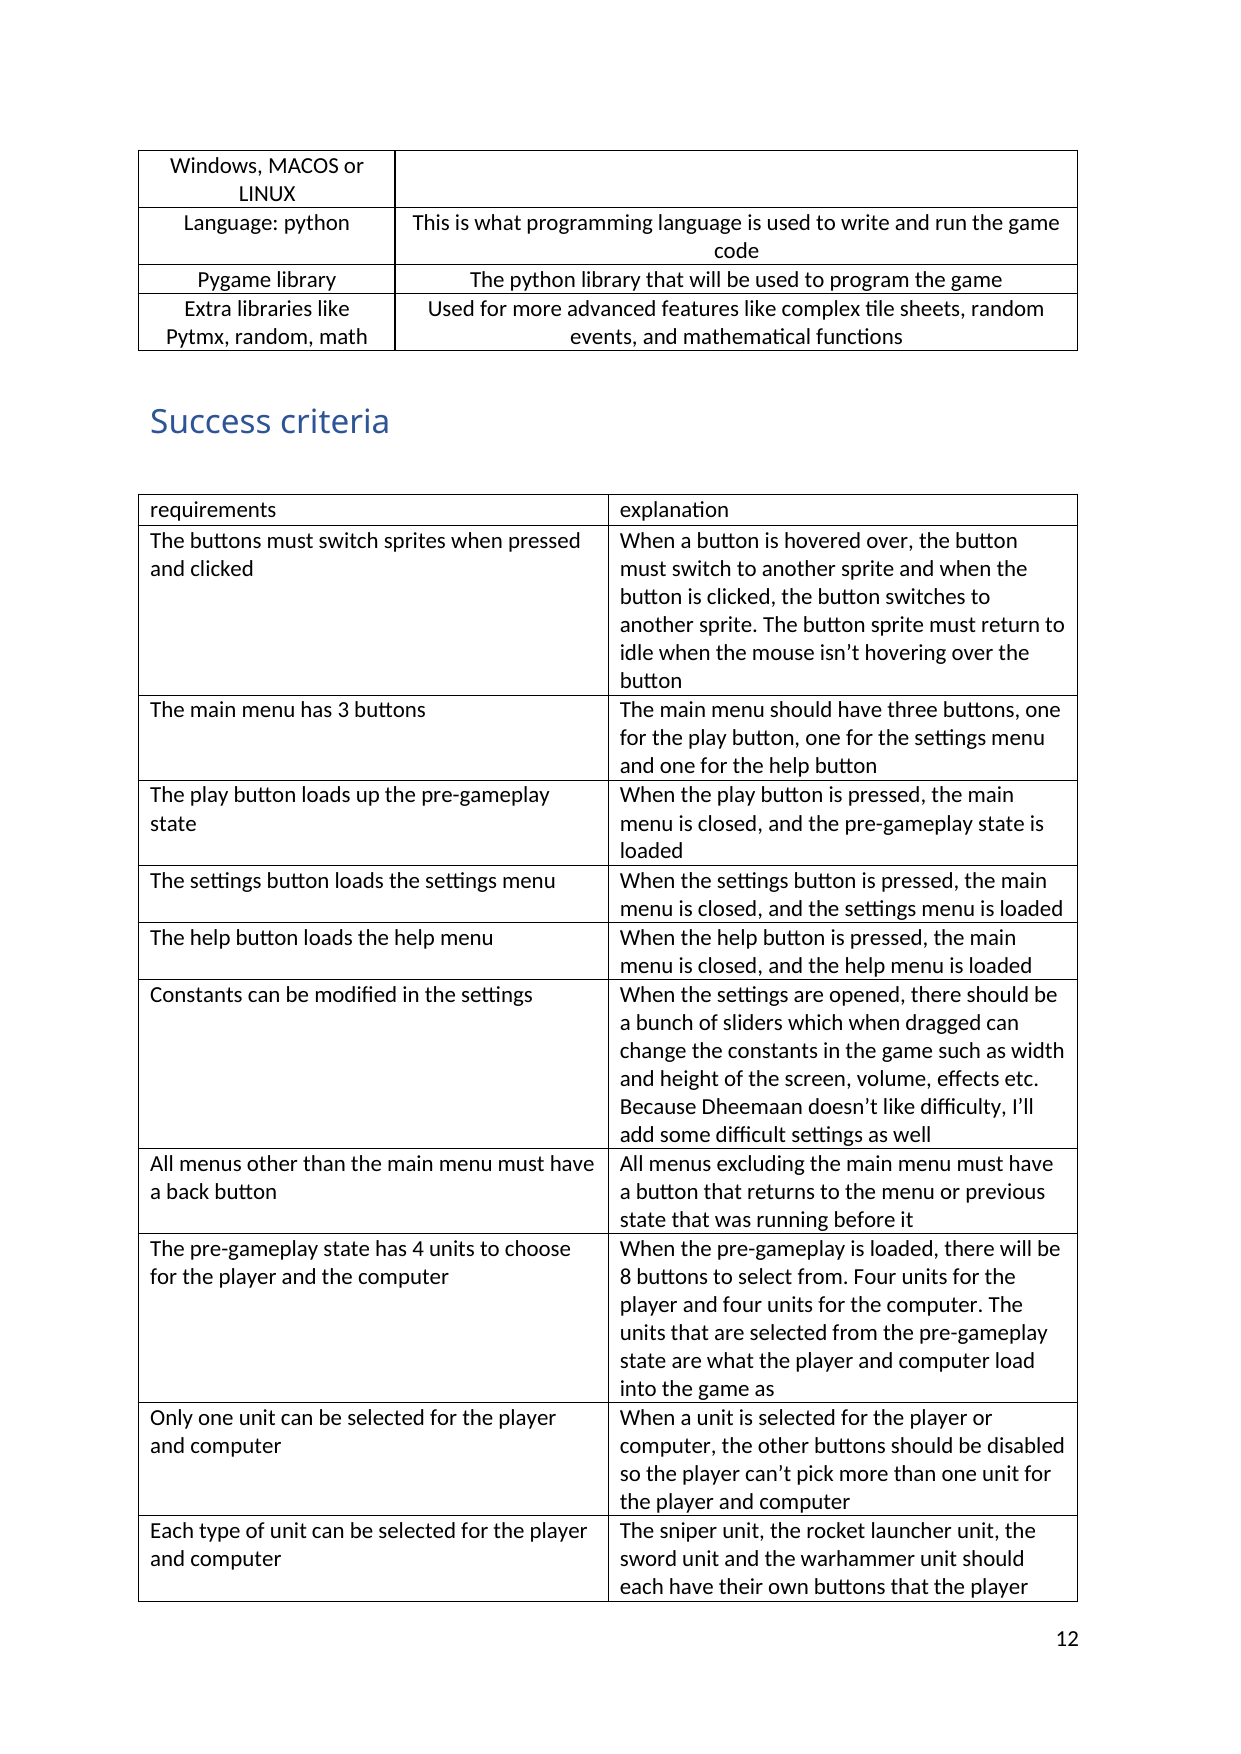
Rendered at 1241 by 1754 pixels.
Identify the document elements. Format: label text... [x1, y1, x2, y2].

table_cell The pre-gameplay state has 4 units to choose for the player and the computer [139, 1234, 608, 1402]
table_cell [609, 1516, 1077, 1601]
table_cell The help button loads the help menu [139, 923, 608, 979]
table_cell The python library that will be used to program the game [396, 265, 1077, 293]
table_cell When the settings are opened, there should be a bunch of sliders which when dragged can change the constants in the game such as width and height of the screen, volume, effects etc. Because Dheemaan doesn’t like difficulty, I’ll add some difficult settings as well [609, 980, 1077, 1148]
table_cell When a button is hovered over, the button must switch to another sprite and when the button is clicked, the button switches to another sprite. The button sprite must return to idle when the mouse isn’t hovering over the button [609, 526, 1077, 694]
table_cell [139, 1516, 608, 1601]
table_cell The buttons must switch sprites when pressed and clicked [139, 526, 608, 694]
table_cell All menus excluding the main menu must have a button that returns to the menu or previous state that was running before it [609, 1149, 1077, 1233]
table_cell When the settings button is pressed, the main menu is closed, and the settings menu is loaded [609, 866, 1077, 922]
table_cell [139, 151, 394, 207]
table_cell Only one unit can be selected for the player and computer [139, 1403, 608, 1515]
table_cell Used for more advanced features like complex tile sheets, random events, and mathematical functions [396, 294, 1077, 350]
table_cell Extra libraries like Pytmx, random, math [139, 294, 394, 350]
table_cell The settings button loads the settings menu [139, 866, 608, 922]
table_cell The play button loads up the pre-gameplay state [139, 781, 608, 865]
table_cell All menus other than the main menu must have a back button [139, 1149, 608, 1233]
table_cell When the help button is pressed, the main menu is closed, and the help menu is loaded [609, 923, 1077, 979]
table_cell Pygame library [139, 265, 394, 293]
table_cell Language: python [139, 208, 394, 264]
table_header explanation [609, 495, 1077, 525]
subtitle Success criteria [150, 398, 1090, 444]
table_cell When a unit is selected for the player or computer, the other buttons should be disabled so the player can’t pick more than one unit for the player and computer [609, 1403, 1077, 1515]
table_cell The main menu should have three buttons, one for the play button, one for the settings menu and one for the help button [609, 696, 1077, 779]
table_cell Constants can be modified in the settings [139, 980, 608, 1148]
table_header requirements [139, 495, 608, 525]
table_cell When the pre-gameplay is loaded, there will be 8 buttons to select from. Four units for the player and four units for the computer. The units that are selected from the pre-gameplay state are what the player and computer load into the game as [609, 1234, 1077, 1402]
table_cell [396, 151, 1077, 207]
table_cell When the play button is pressed, the main menu is closed, and the pre-gameplay state is loaded [609, 781, 1077, 865]
table_cell This is what programming language is used to write and run the game code [396, 208, 1077, 264]
table_cell The main menu has 3 buttons [139, 696, 608, 779]
